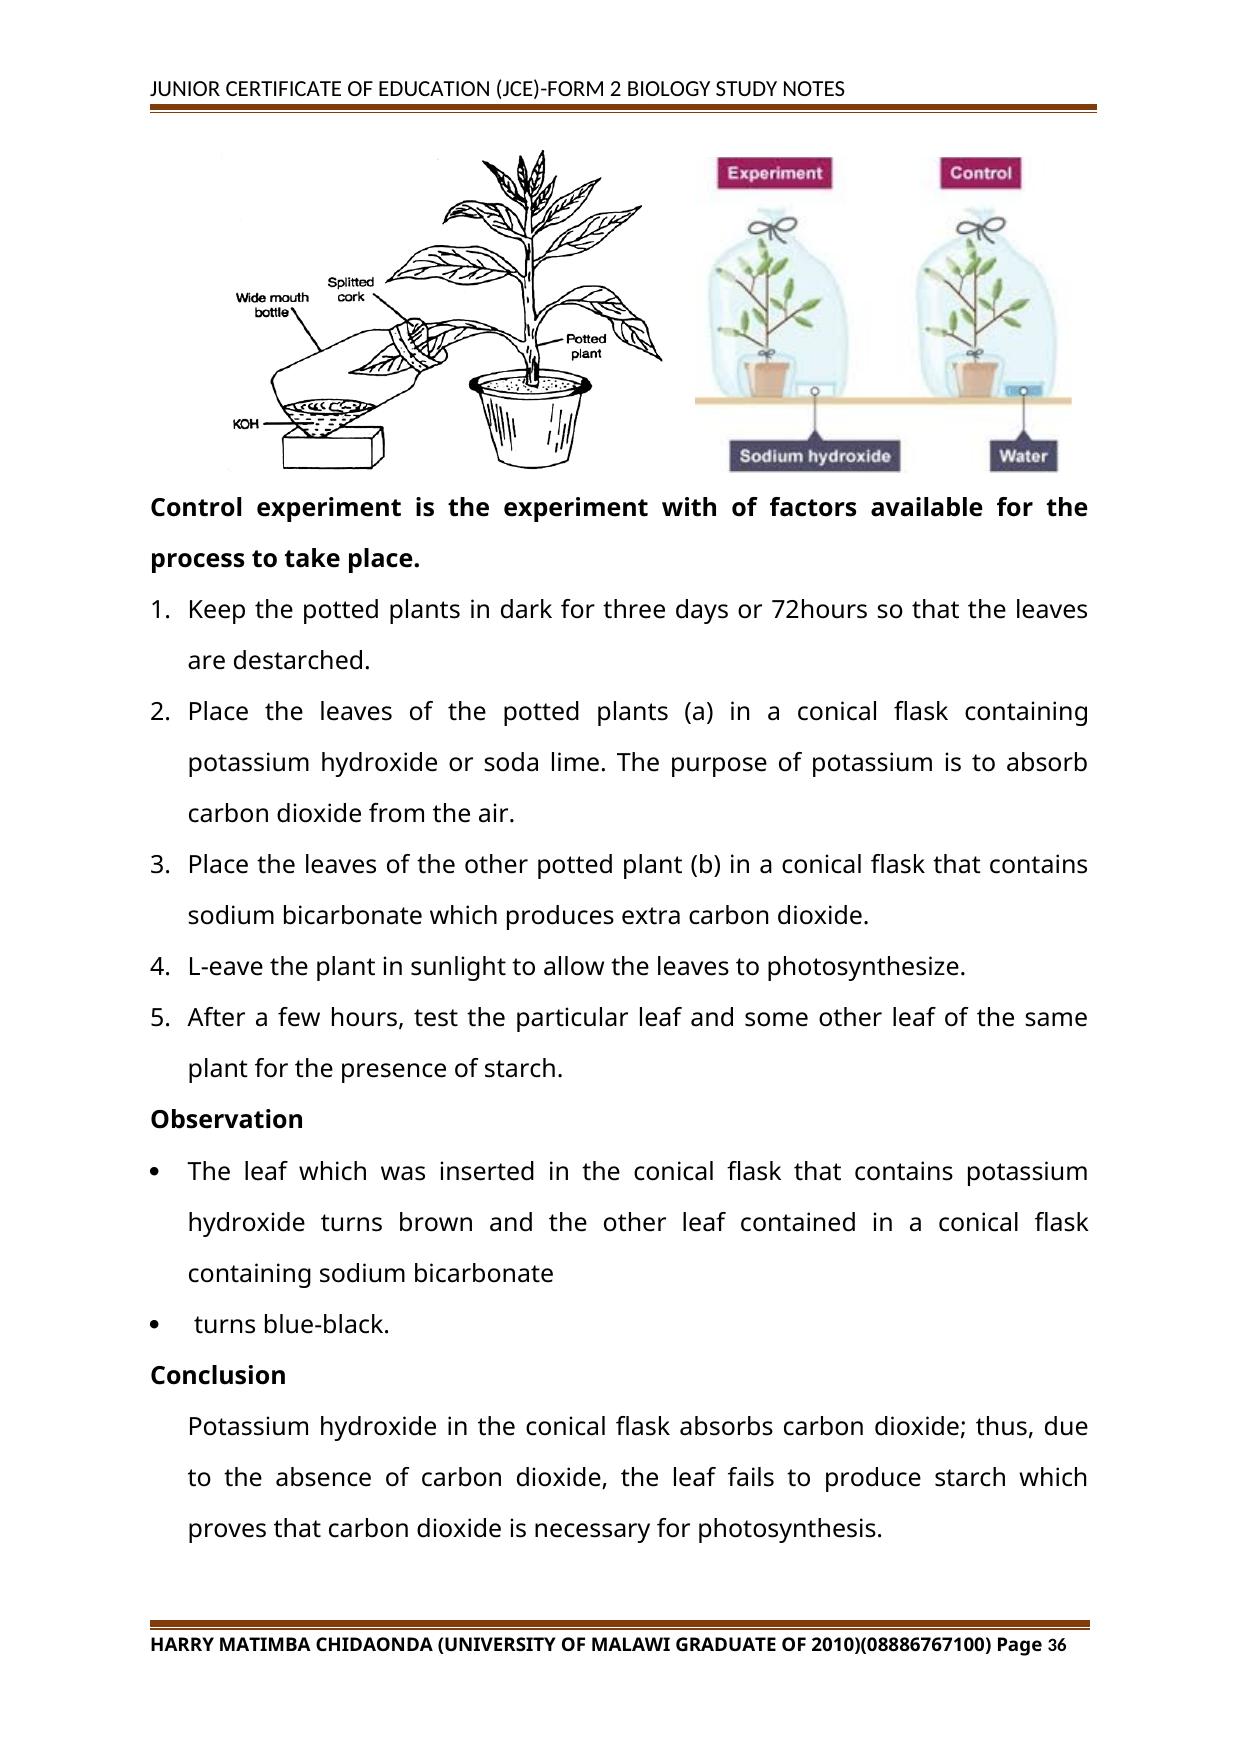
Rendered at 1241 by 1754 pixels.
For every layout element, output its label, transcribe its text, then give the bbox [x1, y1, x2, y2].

list Place the leaves of the potted plants (a) in a conical flask containing potassium hydroxide or soda lime. The purpose of potassium is to absorb carbon dioxide from the air. [150, 694, 1090, 830]
list After a few hours, test the particular leaf and some other leaf of the same plant for the presence of starch. [150, 1000, 1090, 1085]
picture [695, 157, 1072, 473]
list turns blue-black. [150, 1306, 1090, 1340]
list Place the leaves of the other potted plant (b) in a conical flask that contains sodium bicarbonate which produces extra carbon dioxide. [150, 847, 1090, 932]
list Potassium hydroxide in the conical flask absorbs carbon dioxide; thus, due to the absence of carbon dioxide, the leaf fails to produce starch which proves that carbon dioxide is necessary for photosynthesis. [187, 1408, 1090, 1544]
picture [221, 150, 663, 473]
list Observation [150, 1102, 1090, 1136]
list Keep the potted plants in dark for three days or 72hours so that the leaves are destarched. [150, 592, 1090, 677]
list Control experiment is the experiment with of factors available for the process to take place. [150, 489, 1090, 575]
text Conclusion [150, 1357, 1090, 1391]
list L-eave the plant in sunlight to allow the leaves to photosynthesize. [150, 949, 1090, 983]
list The leaf which was inserted in the conical flask that contains potassium hydroxide turns brown and the other leaf contained in a conical flask containing sodium bicarbonate [150, 1153, 1090, 1289]
